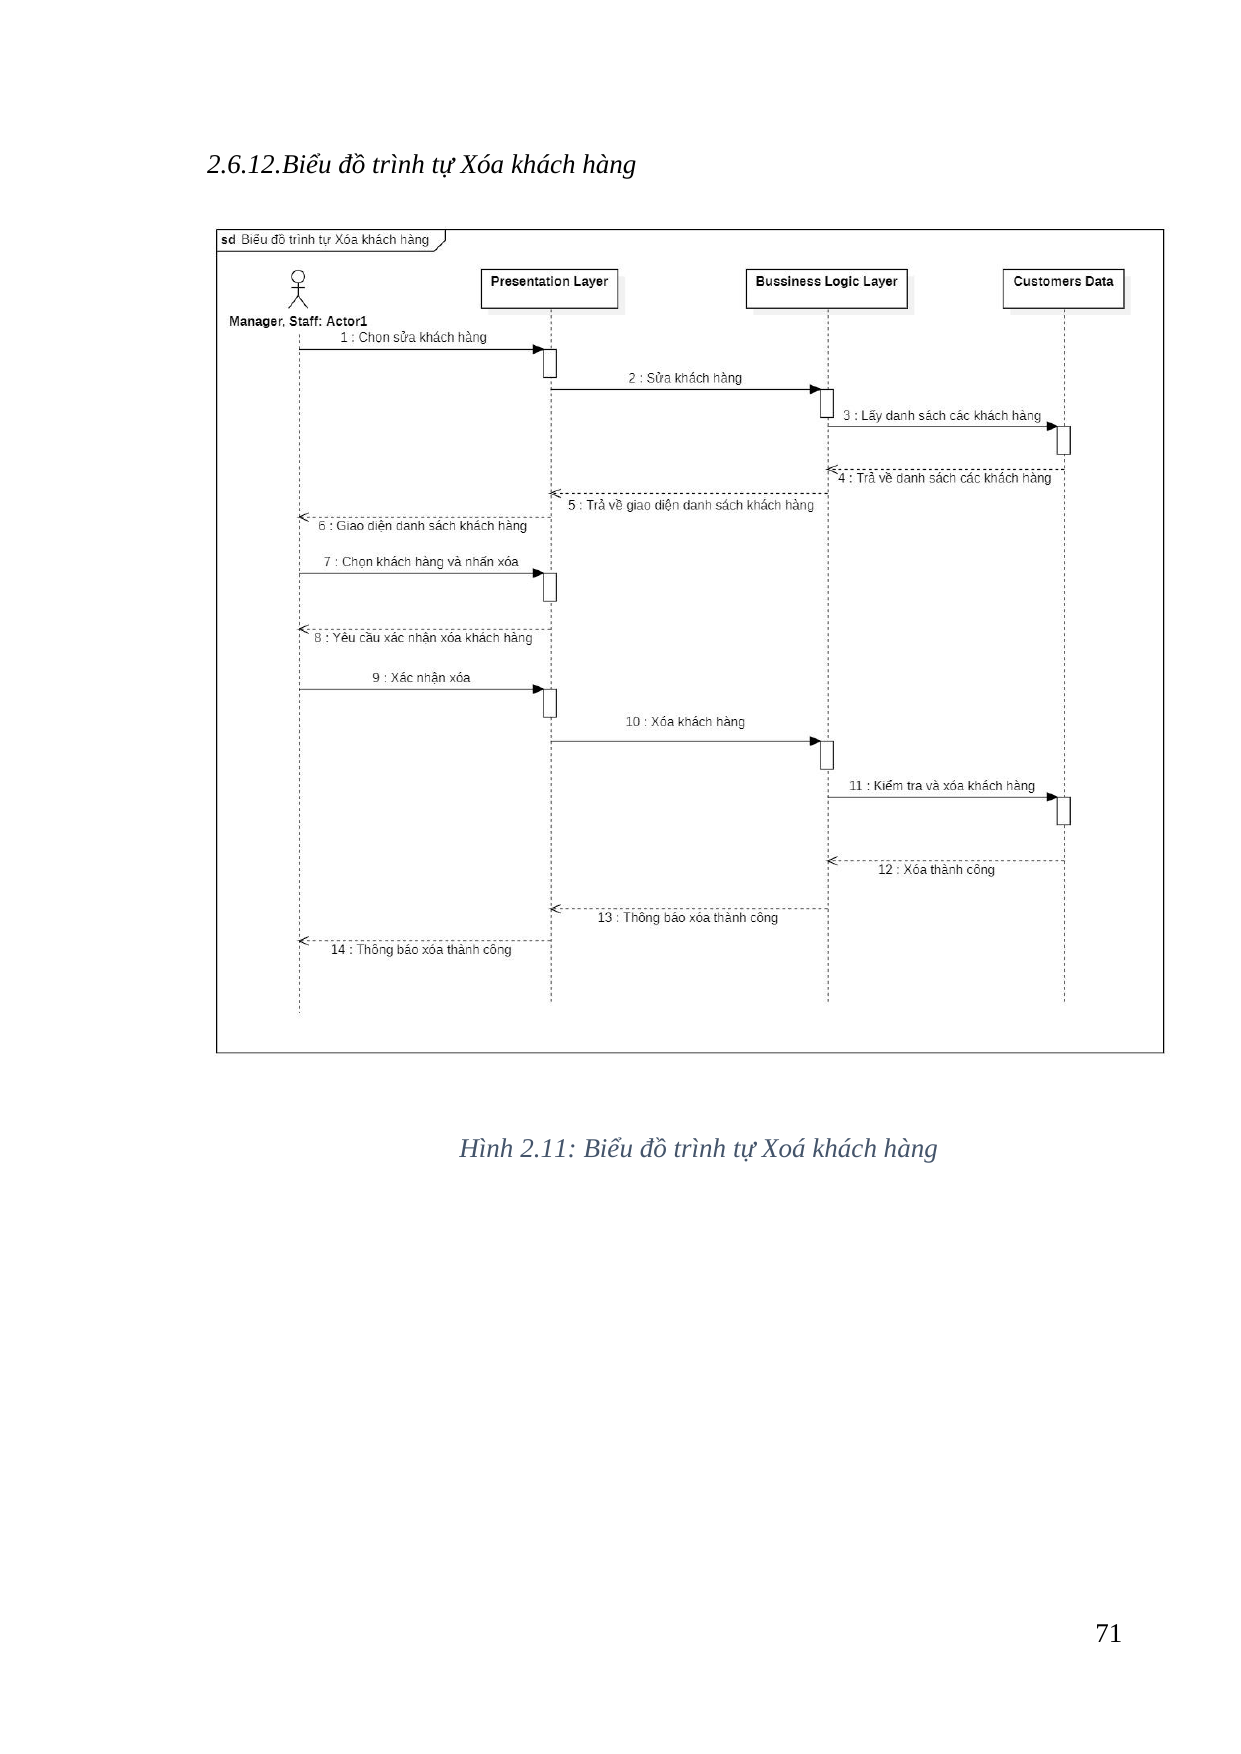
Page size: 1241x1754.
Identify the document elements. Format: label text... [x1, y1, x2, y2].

picture [206, 219, 1203, 1092]
text Hình 2.11: Biểu đồ trình tự Xoá khách hàng [207, 1132, 1122, 1163]
subtitle Biểu đồ trình tự Xóa khách hàng [207, 148, 1122, 179]
